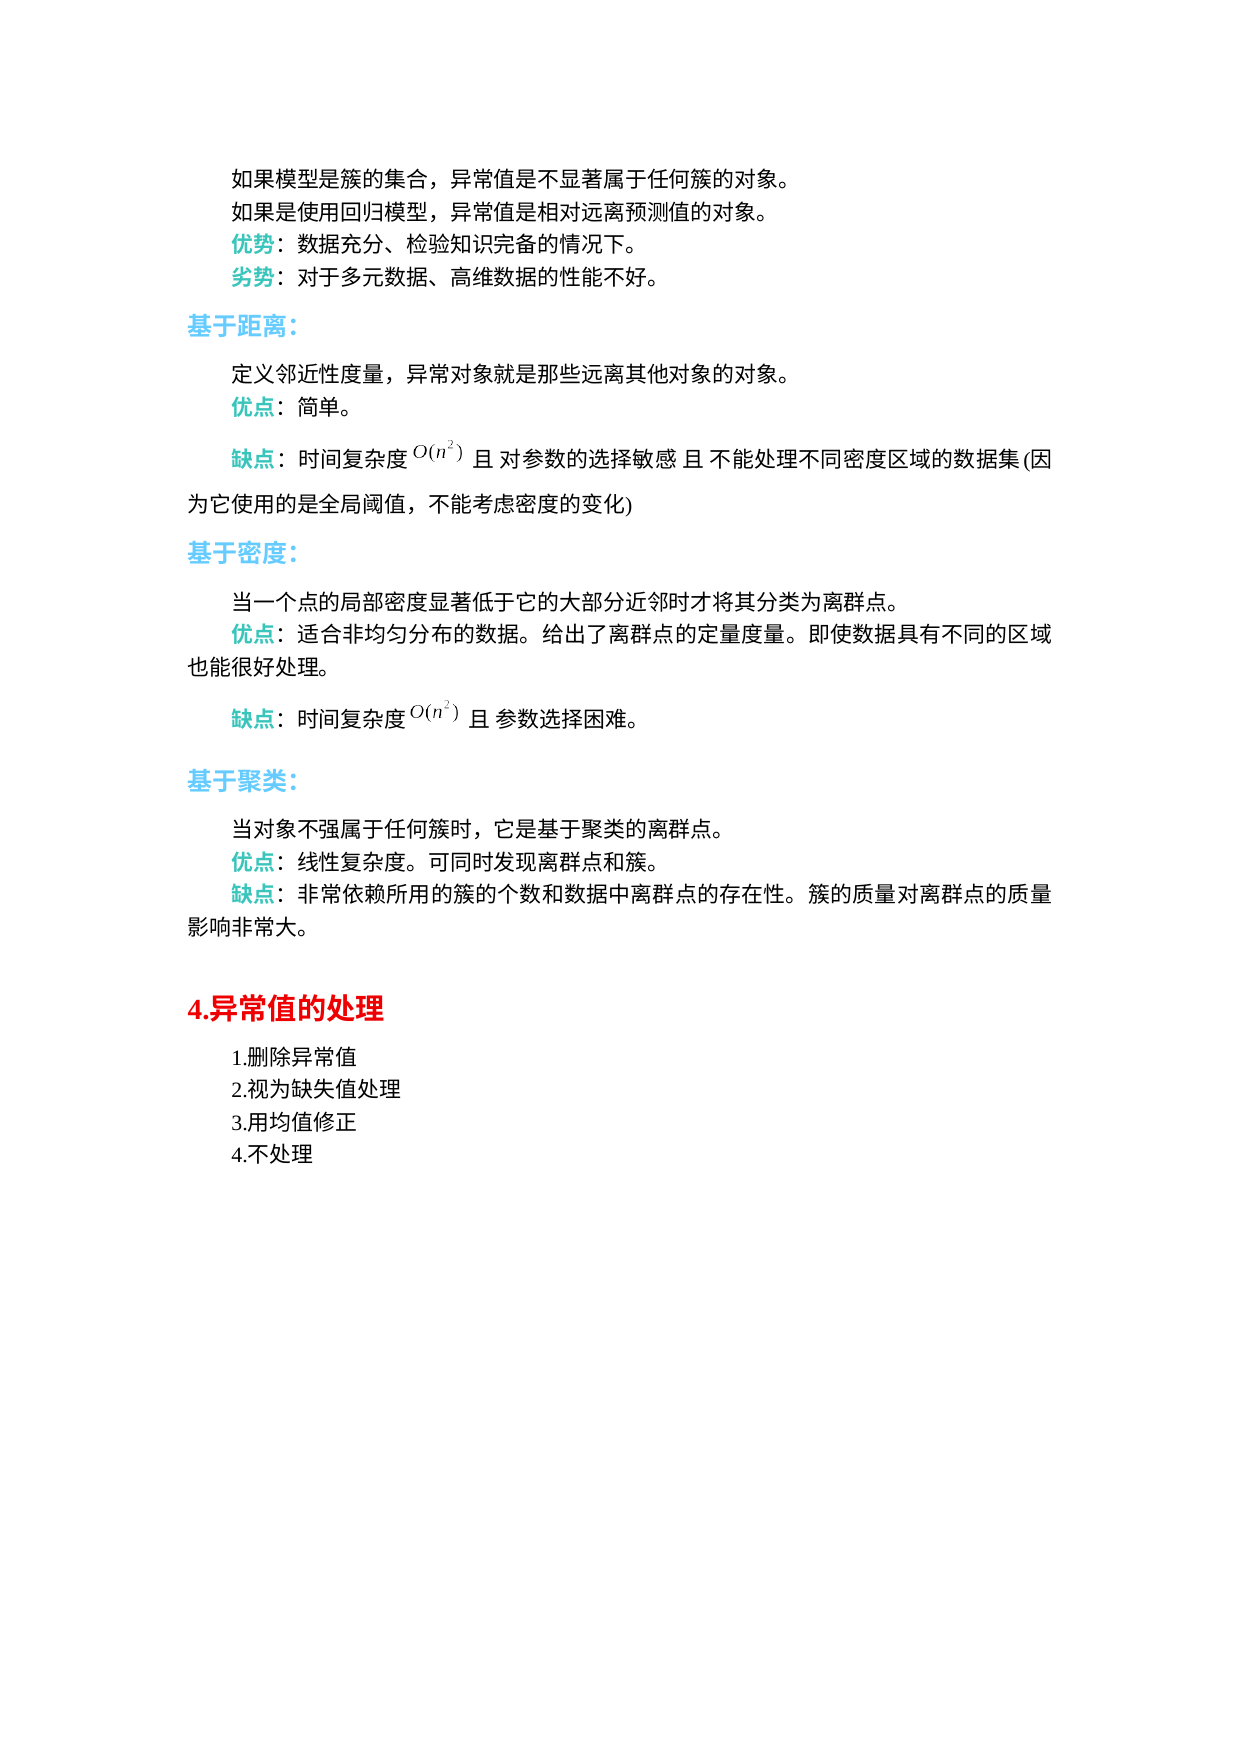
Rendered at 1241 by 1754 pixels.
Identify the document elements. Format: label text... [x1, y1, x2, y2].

text 劣势：对于多元数据、高维数据的性能不好。 [187, 259, 1053, 292]
text 缺点：非常依赖所用的簇的个数和数据中离群点的存在性。簇的质量对离群点的质量影响非常大。 [187, 877, 1053, 942]
text 2.视为缺失值处理 [187, 1072, 1053, 1104]
text 1.删除异常值 [187, 1039, 1053, 1072]
text 基于密度： [187, 519, 1053, 584]
text 当一个点的局部密度显著低于它的大部分近邻时才将其分类为离群点。 [187, 584, 1053, 617]
text 优点：线性复杂度。可同时发现离群点和簇。 [187, 844, 1053, 877]
text 3.用均值修正 [187, 1104, 1053, 1137]
text 优势：数据充分、检验知识完备的情况下。 [187, 227, 1053, 259]
text 定义邻近性度量，异常对象就是那些远离其他对象的对象。 [187, 357, 1053, 389]
text 4.异常值的处理 [187, 974, 1053, 1039]
text 如果是使用回归模型，异常值是相对远离预测值的对象。 [187, 194, 1053, 227]
text 基于聚类： [187, 747, 1053, 812]
text 缺点：时间复杂度 且 对参数的选择敏感 且 不能处理不同密度区域的数据集(因为它使用的是全局阈值，不能考虑密度的变化) [187, 422, 1053, 519]
text 基于距离： [187, 292, 1053, 357]
text 当对象不强属于任何簇时，它是基于聚类的离群点。 [187, 812, 1053, 844]
text 如果模型是簇的集合，异常值是不显著属于任何簇的对象。 [187, 162, 1053, 194]
text 优点：简单。 [187, 389, 1053, 422]
text 4.不处理 [187, 1137, 1053, 1169]
text 缺点：时间复杂度 且 参数选择困难。 [187, 682, 1053, 747]
text 优点：适合非均匀分布的数据。给出了离群点的定量度量。即使数据具有不同的区域也能很好处理。 [187, 617, 1053, 682]
